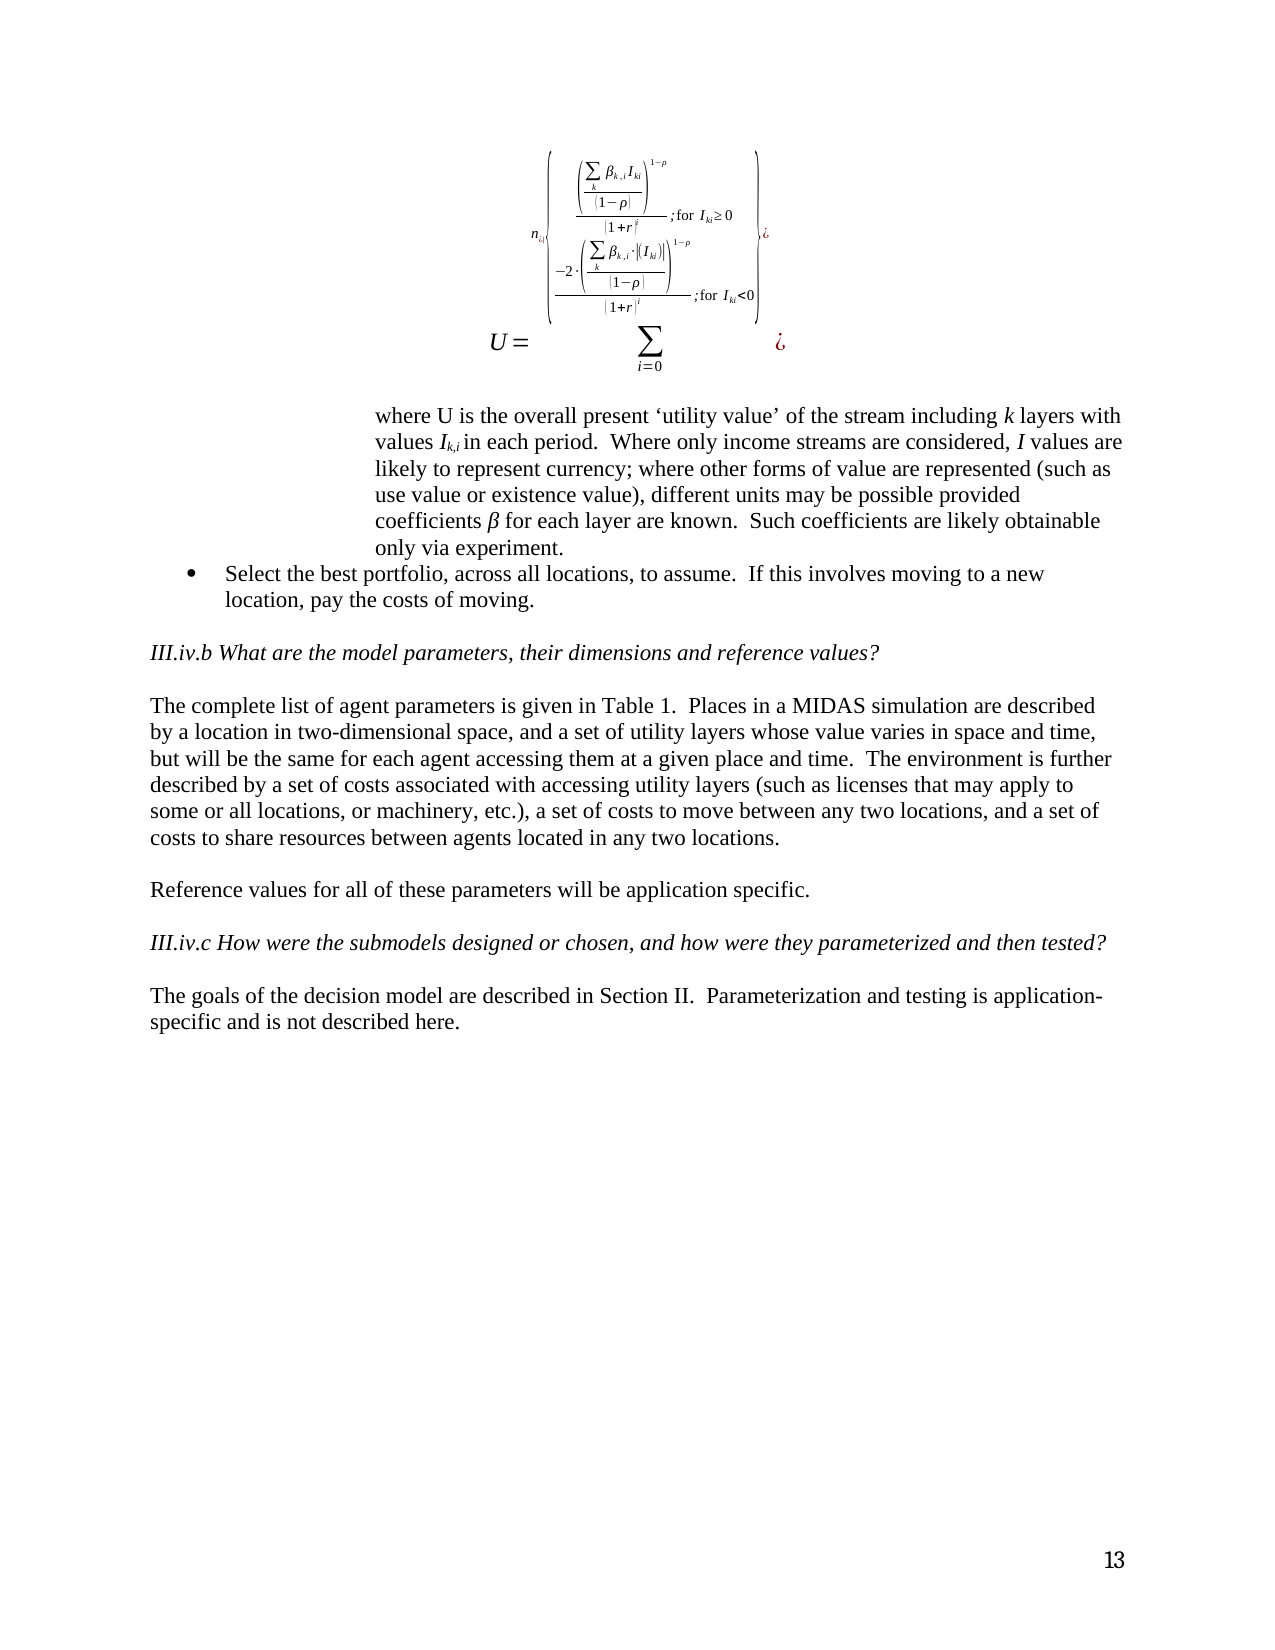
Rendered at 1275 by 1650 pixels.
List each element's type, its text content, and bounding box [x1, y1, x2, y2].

text where U is the overall present ‘utility value’ of the stream including k layers with values Ik,i in each period. Where only income streams are considered, I values are likely to represent currency; where other forms of value are represented (such as use value or existence value), different units may be possible provided coefficients β for each layer are known. Such coefficients are likely obtainable only via experiment. [375, 402, 1125, 560]
text The complete list of agent parameters is given in Table 1. Places in a MIDAS simulation are described by a location in two-dimensional space, and a set of utility layers whose value varies in space and time, but will be the same for each agent accessing them at a given place and time. The environment is further described by a set of costs associated with accessing utility layers (such as licenses that may apply to some or all locations, or machinery, etc.), a set of costs to move between any two locations, and a set of costs to share resources between agents located in any two locations. [150, 692, 1125, 850]
list Select the best portfolio, across all locations, to assume. If this involves moving to a new location, pay the costs of moving. [187, 560, 1125, 613]
text III.iv.b What are the model parameters, their dimensions and reference values? [150, 639, 1125, 666]
text The goals of the decision model are described in Section II. Parameterization and testing is application-specific and is not described here. [150, 982, 1125, 1034]
text III.iv.c How were the submodels designed or chosen, and how were they parameterized and then tested? [150, 929, 1125, 956]
text Reference values for all of these parameters will be application specific. [150, 876, 1125, 903]
